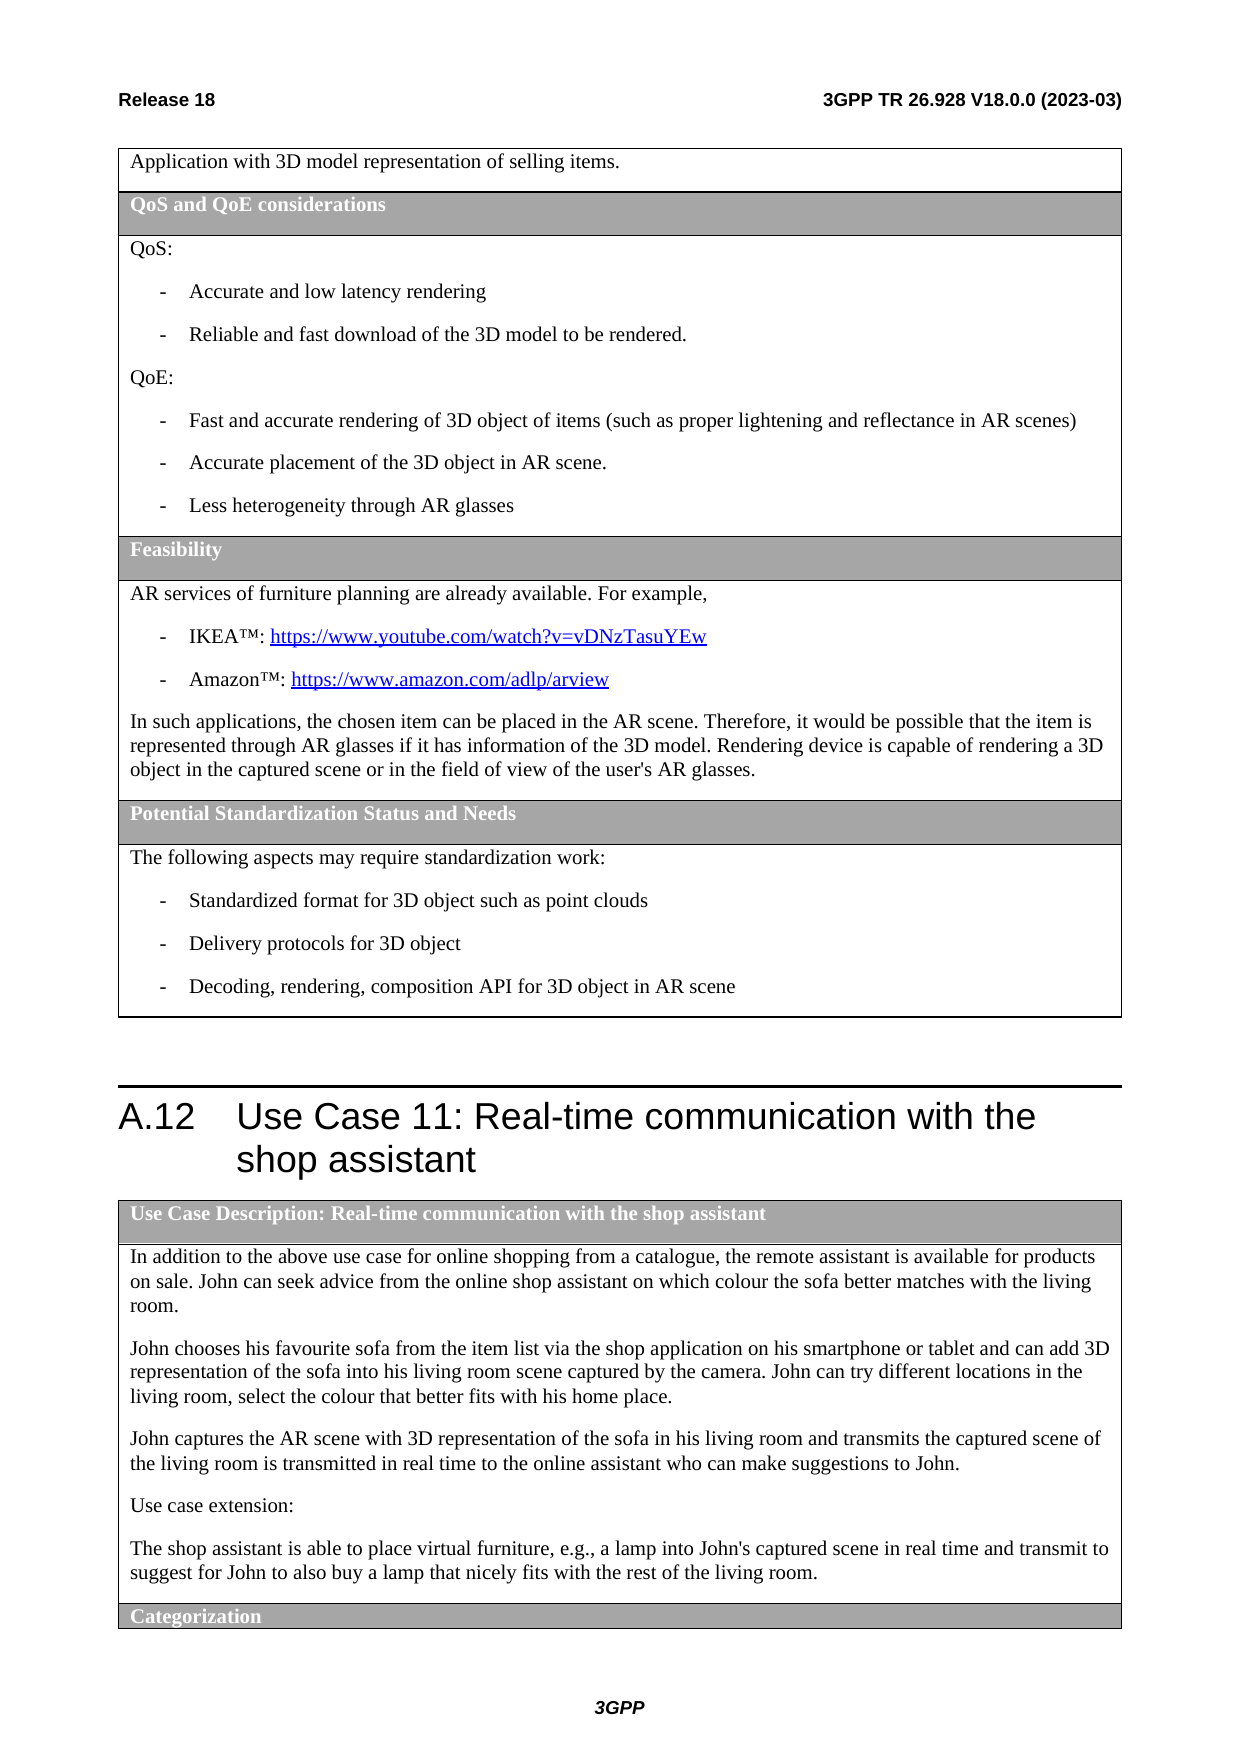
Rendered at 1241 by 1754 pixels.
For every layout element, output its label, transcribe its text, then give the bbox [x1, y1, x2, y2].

table_cell QoS: - Accurate and low latency rendering - Reliable and fast download of the 3D model to be rendered. QoE: - Fast and accurate rendering of 3D object of items (such as proper lightening and reflectance in AR scenes) - Accurate placement of the 3D object in AR scene. - Less heterogeneity through AR glasses [119, 236, 1121, 536]
table_cell The following aspects may require standardization work: - Standardized format for 3D object such as point clouds - Delivery protocols for 3D object - Decoding, rendering, composition API for 3D object in AR scene [119, 845, 1121, 1016]
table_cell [119, 149, 1121, 191]
table_cell Categorization [119, 1604, 1121, 1628]
table_header Use Case Description: Real-time communication with the shop assistant [119, 1201, 1121, 1243]
table_cell AR services of furniture planning are already available. For example, - IKEA™: https://www.youtube.com/watch?v=vDNzTasuYEw - Amazon™: https://www.amazon.com/adlp/arview In such applications, the chosen item can be placed in the AR scene. Therefore, it would be possible that the item is represented through AR glasses if it has information of the 3D model. Rendering device is capable of rendering a 3D object in the captured scene or in the field of view of the user's AR glasses. [119, 581, 1121, 800]
table_cell QoS and QoE considerations [119, 193, 1121, 235]
table_cell Feasibility [119, 537, 1121, 580]
table_cell Potential Standardization Status and Needs [119, 801, 1121, 844]
subtitle A.12 Use Case 11: Real-time communication with the shop assistant [118, 1088, 1122, 1181]
table_cell In addition to the above use case for online shopping from a catalogue, the remote assistant is available for products on sale. John can seek advice from the online shop assistant on which colour the sofa better matches with the living room. John chooses his favourite sofa from the item list via the shop application on his smartphone or tablet and can add 3D representation of the sofa into his living room scene captured by the camera. John can try different locations in the living room, select the colour that better fits with his home place. John captures the AR scene with 3D representation of the sofa in his living room and transmits the captured scene of the living room is transmitted in real time to the online assistant who can make suggestions to John. Use case extension: The shop assistant is able to place virtual furniture, e.g., a lamp into John's captured scene in real time and transmit to suggest for John to also buy a lamp that nicely fits with the rest of the living room. [119, 1245, 1121, 1603]
